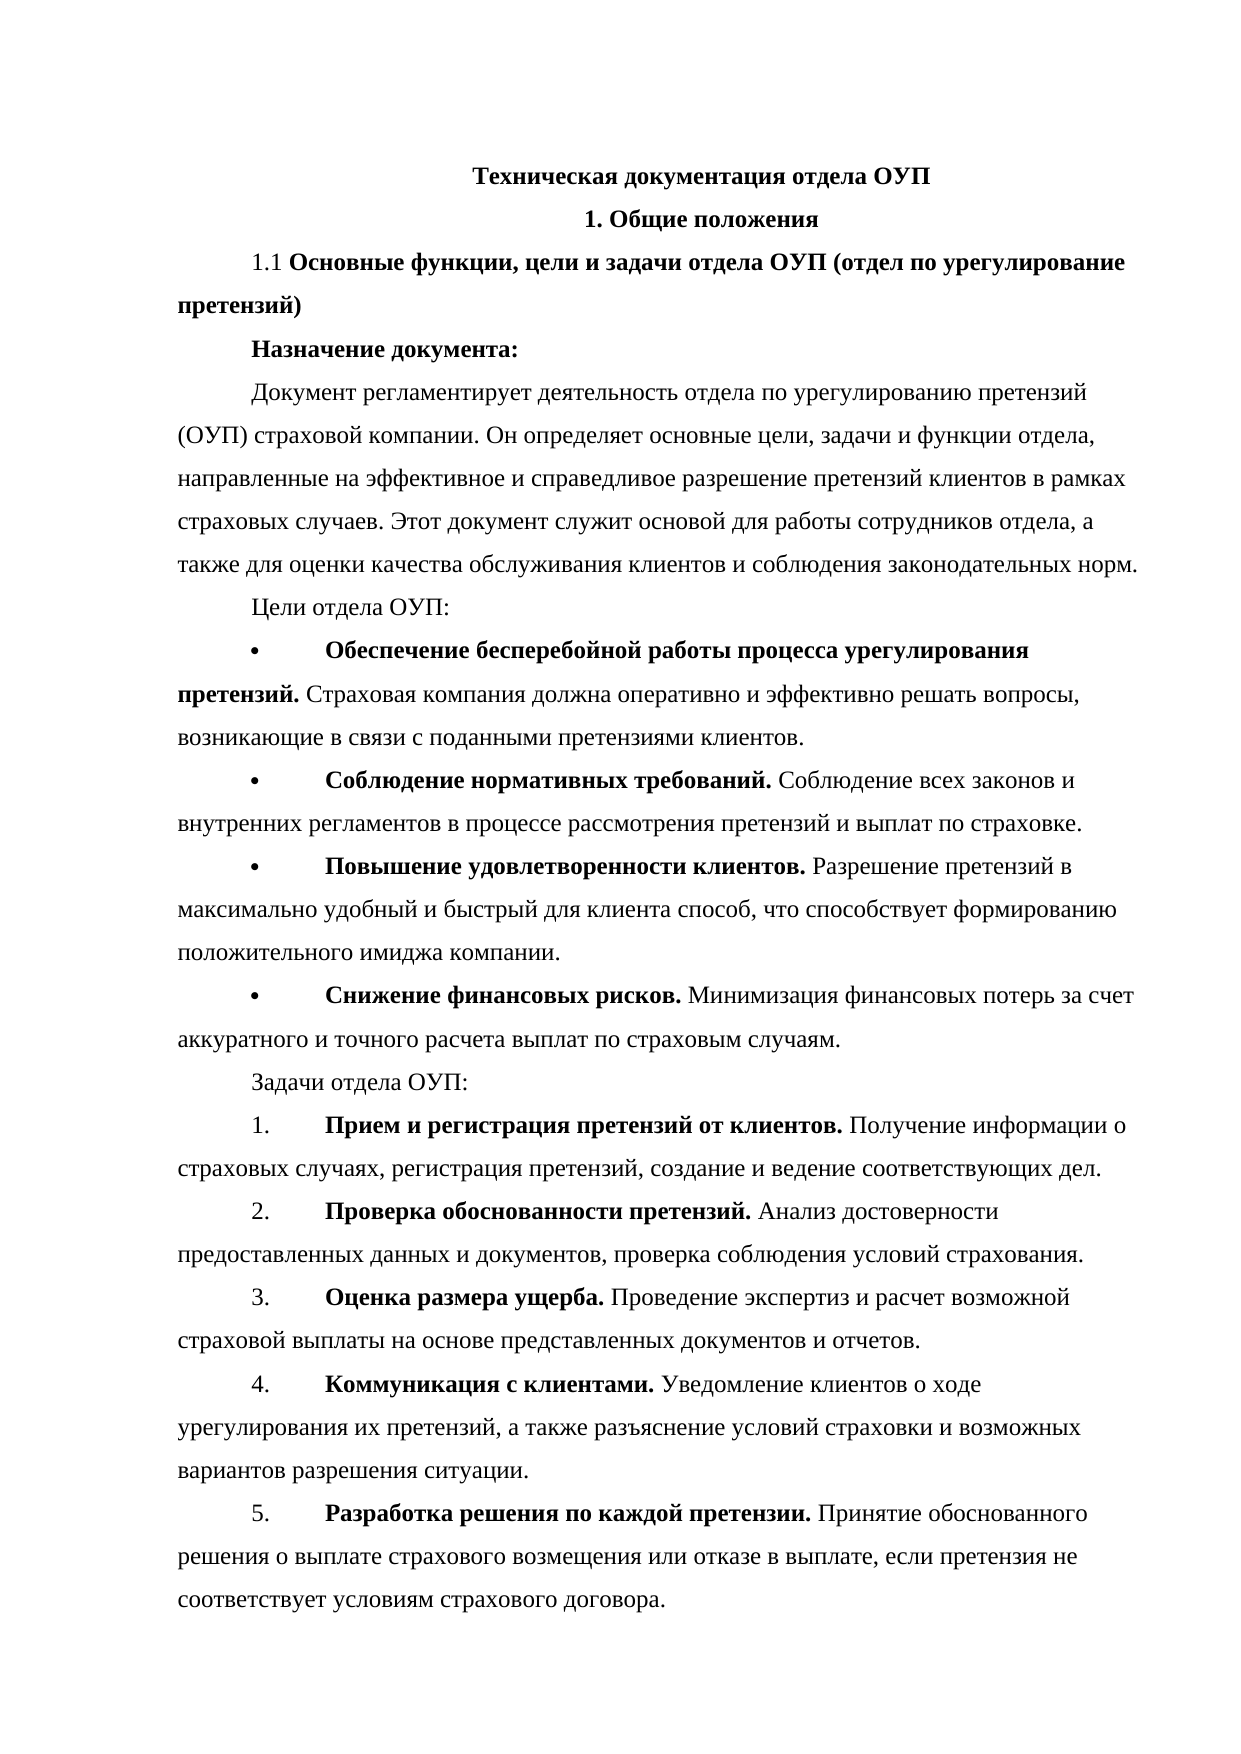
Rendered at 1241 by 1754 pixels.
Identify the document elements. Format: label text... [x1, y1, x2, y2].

text Документ регламентирует деятельность отдела по урегулированию претензий (ОУП) страховой компании. Он определяет основные цели, задачи и функции отдела, направленные на эффективное и справедливое разрешение претензий клиентов в рамках страховых случаев. Этот документ служит основой для работы сотрудников отдела, а также для оценки качества обслуживания клиентов и соблюдения законодательных норм. [177, 377, 1152, 578]
subtitle 1.1 Основные функции, цели и задачи отдела ОУП (отдел по урегулирование претензий) [177, 247, 1152, 319]
text Техническая документация отдела ОУП [177, 161, 1152, 190]
list Снижение финансовых рисков. Минимизация финансовых потерь за счет аккуратного и точного расчета выплат по страховым случаям. [177, 981, 1152, 1052]
text 1. Общие положения [177, 204, 1152, 233]
list Прием и регистрация претензий от клиентов. Получение информации о страховых случаях, регистрация претензий, создание и ведение соответствующих дел. [177, 1110, 1152, 1182]
subtitle Назначение документа: [177, 334, 1152, 362]
list Оценка размера ущерба. Проведение экспертиз и расчет возможной страховой выплаты на основе представленных документов и отчетов. [177, 1282, 1152, 1354]
list Проверка обоснованности претензий. Анализ достоверности предоставленных данных и документов, проверка соблюдения условий страхования. [177, 1196, 1152, 1268]
list Коммуникация с клиентами. Уведомление клиентов о ходе урегулирования их претензий, а также разъяснение условий страховки и возможных вариантов разрешения ситуации. [177, 1369, 1152, 1484]
list Соблюдение нормативных требований. Соблюдение всех законов и внутренних регламентов в процессе рассмотрения претензий и выплат по страховке. [177, 765, 1152, 837]
list Разработка решения по каждой претензии. Принятие обоснованного решения о выплате страхового возмещения или отказе в выплате, если претензия не соответствует условиям страхового договора. [177, 1498, 1152, 1613]
list Повышение удовлетворенности клиентов. Разрешение претензий в максимально удобный и быстрый для клиента способ, что способствует формированию положительного имиджа компании. [177, 851, 1152, 966]
list Обеспечение бесперебойной работы процесса урегулирования претензий. Страховая компания должна оперативно и эффективно решать вопросы, возникающие в связи с поданными претензиями клиентов. [177, 636, 1152, 751]
subtitle Задачи отдела ОУП: [177, 1067, 1152, 1096]
subtitle Цели отдела ОУП: [177, 592, 1152, 621]
